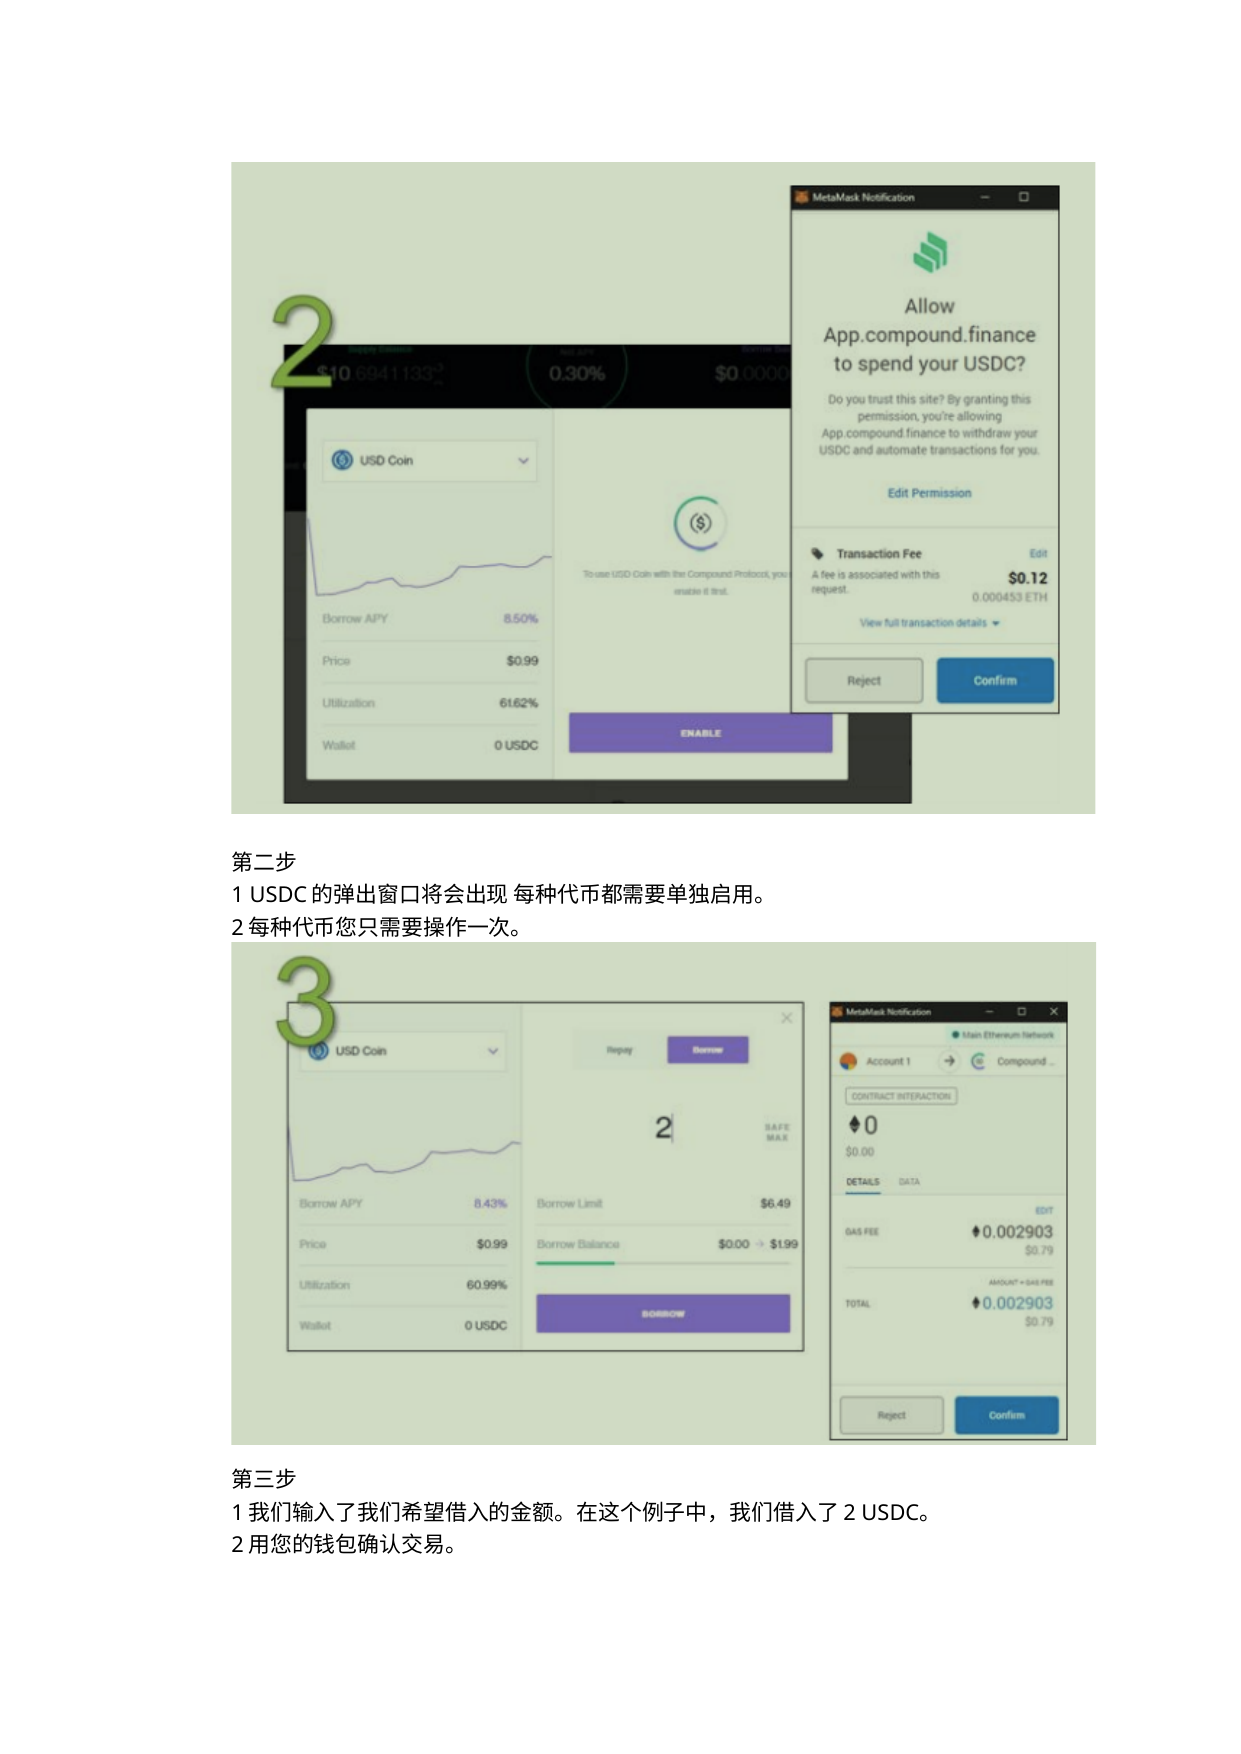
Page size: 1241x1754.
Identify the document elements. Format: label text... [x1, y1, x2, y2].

text 1 USDC的弹出窗口将会出现 每种代币都需要单独启用。 [187, 877, 1053, 909]
text 2每种代币您只需要操作一次。 [187, 909, 1053, 942]
text 第二步 [187, 844, 1053, 877]
text 2用您的钱包确认交易。 [187, 1527, 1053, 1559]
text 第三步 [187, 1462, 1053, 1494]
picture [231, 162, 1096, 814]
picture [231, 942, 1097, 1445]
text 1我们输入了我们希望借入的金额。在这个例子中，我们借入了2 USDC。 [187, 1494, 1053, 1527]
